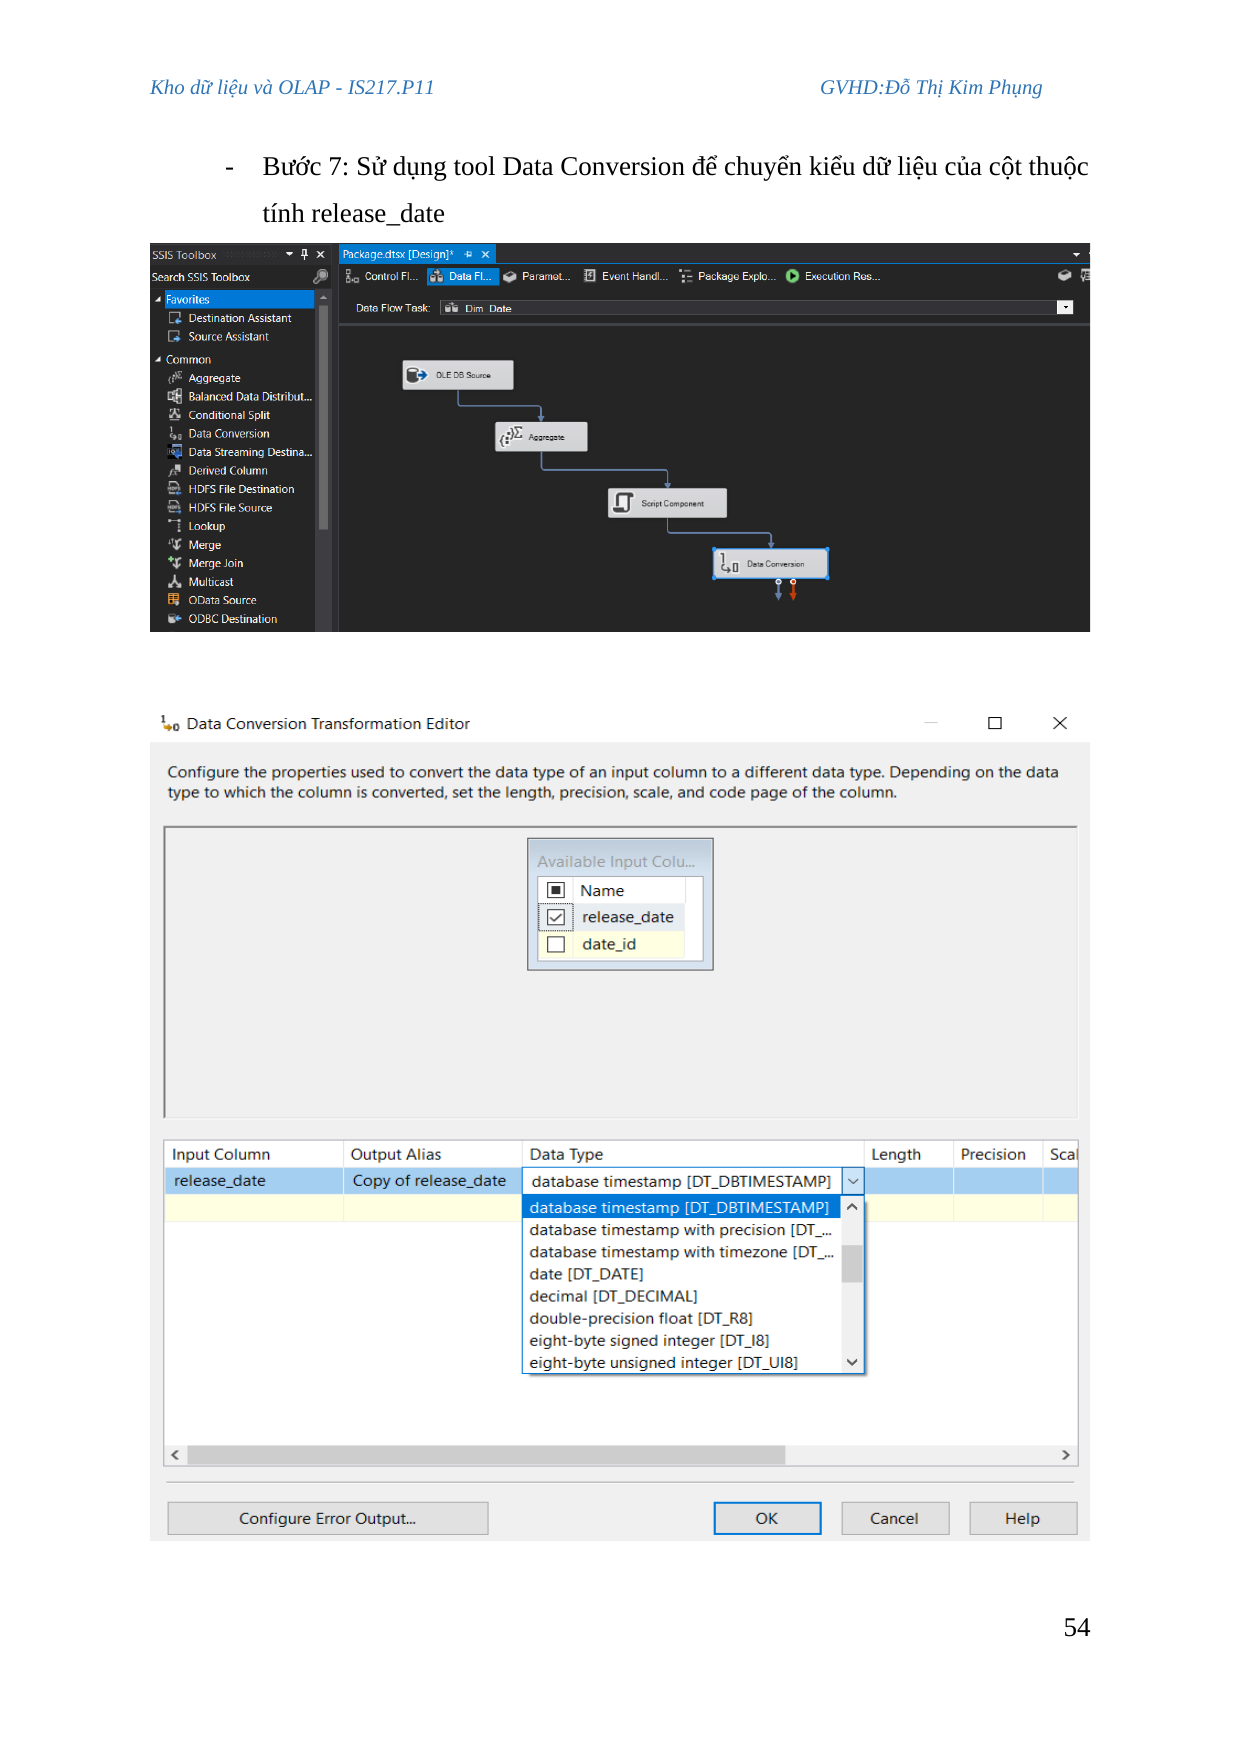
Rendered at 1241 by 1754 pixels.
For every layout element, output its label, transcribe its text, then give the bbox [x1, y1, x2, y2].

picture [150, 243, 1091, 632]
picture [150, 711, 1091, 1541]
list Bước 7: Sử dụng tool Data Conversion để chuyển kiểu dữ liệu của cột thuộc tính release_date [225, 150, 1090, 228]
